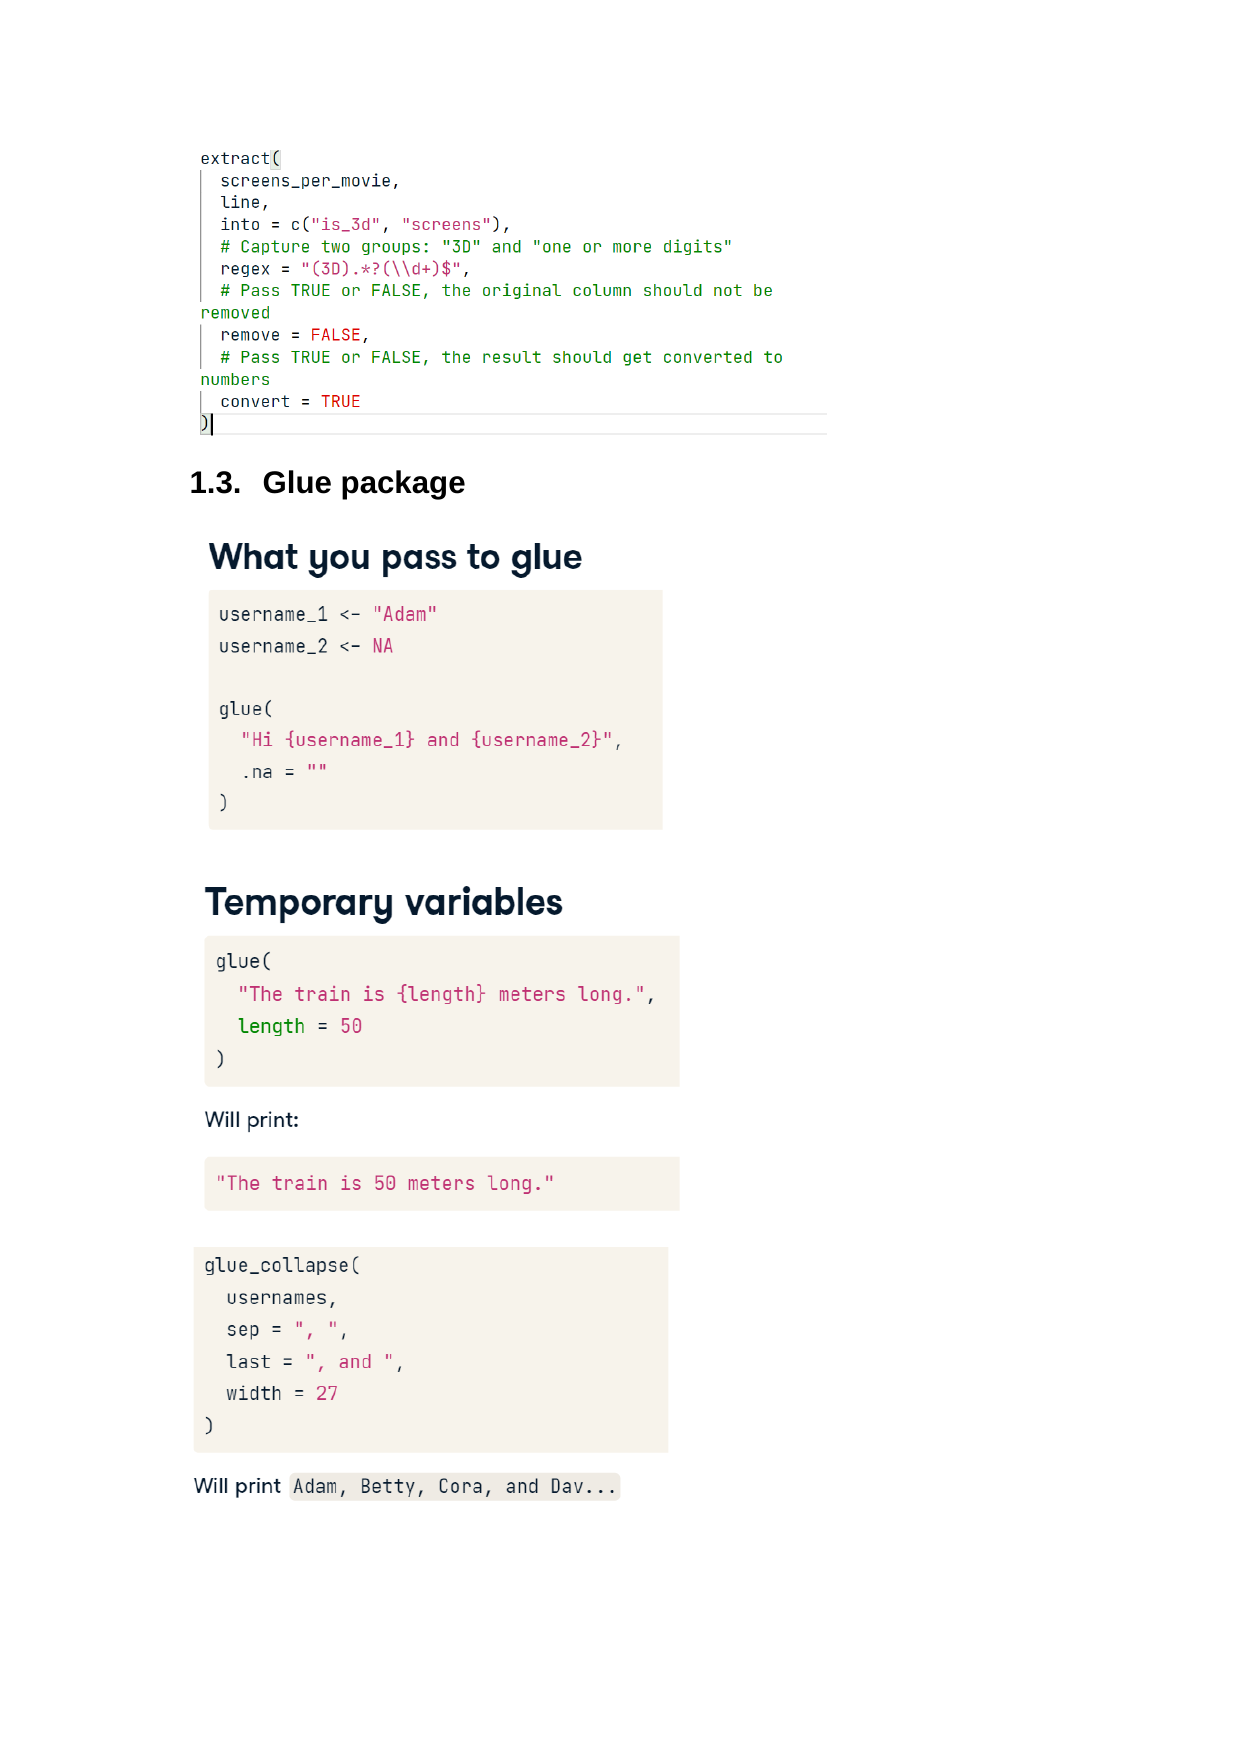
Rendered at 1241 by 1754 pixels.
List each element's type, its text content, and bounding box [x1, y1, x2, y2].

picture [187, 150, 827, 440]
picture [187, 875, 680, 1219]
picture [187, 1247, 669, 1516]
picture [187, 528, 663, 847]
subtitle Glue package [189, 464, 1053, 500]
